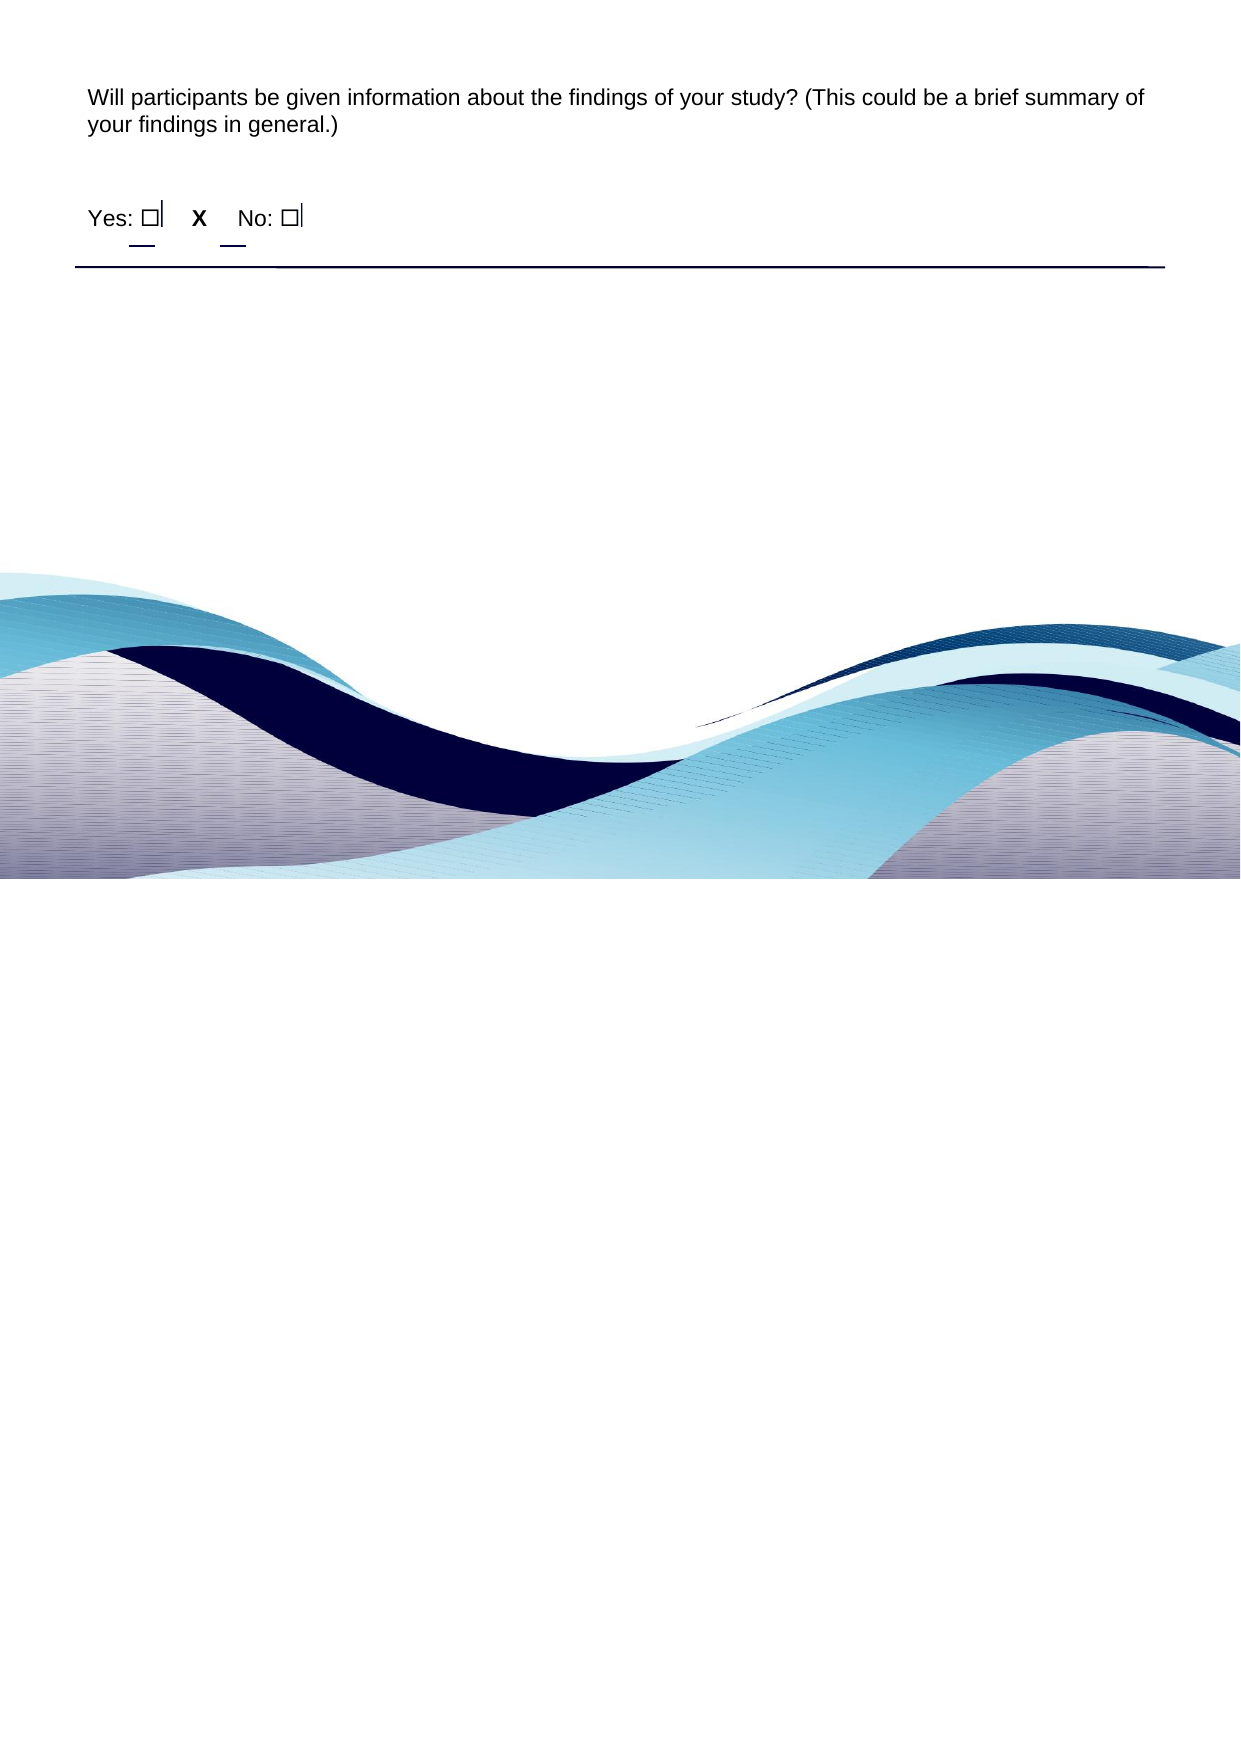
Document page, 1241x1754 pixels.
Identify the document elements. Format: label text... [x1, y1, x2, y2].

text Will participants be given information about the findings of your study? (This could be a brief summary of your findings in general.) [87, 84, 1151, 137]
text Yes: X No: [87, 200, 1151, 232]
picture [0, 362, 1241, 879]
